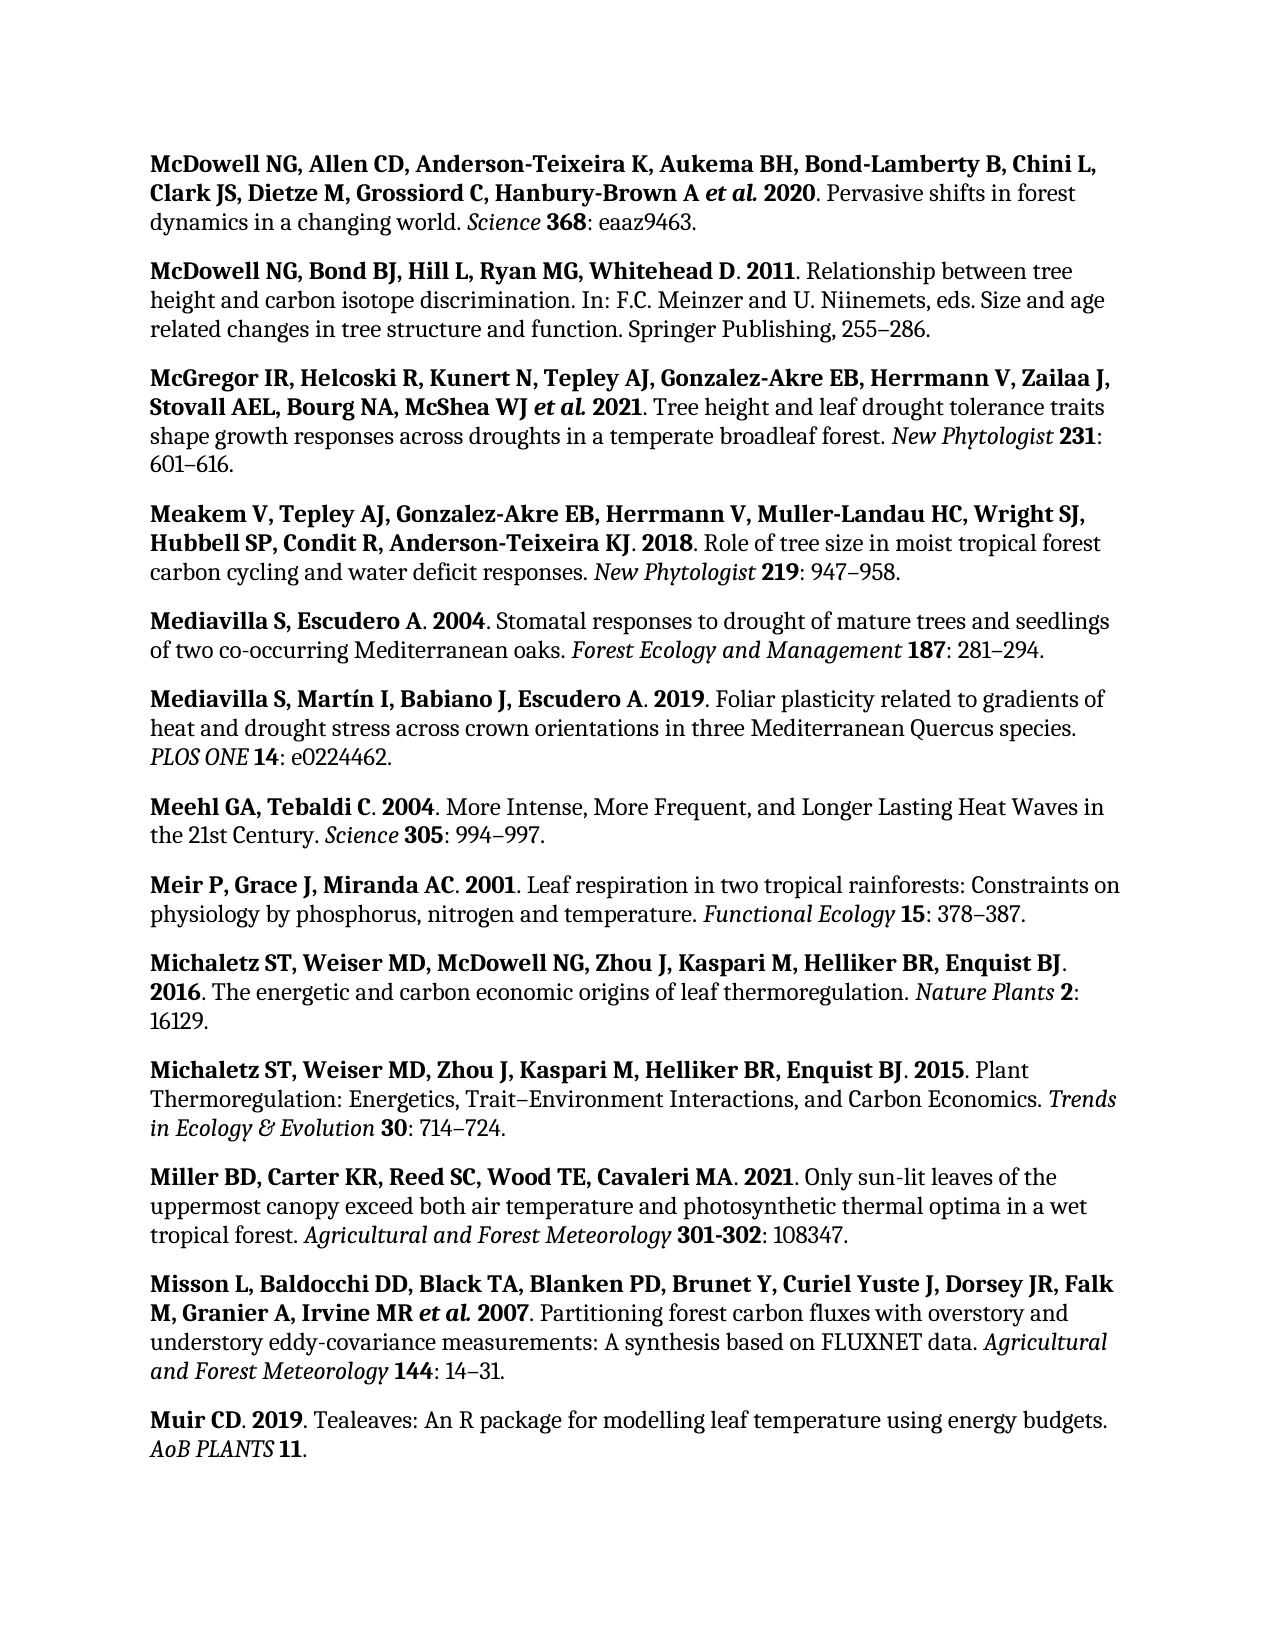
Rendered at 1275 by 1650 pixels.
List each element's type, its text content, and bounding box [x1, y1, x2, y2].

text Miller BD, Carter KR, Reed SC, Wood TE, Cavaleri MA. 2021. Only sun-lit leaves of the uppermost canopy exceed both air temperature and photosynthetic thermal optima in a wet tropical forest. Agricultural and Forest Meteorology 301-302: 108347. [150, 1163, 1125, 1249]
text Meehl GA, Tebaldi C. 2004. More Intense, More Frequent, and Longer Lasting Heat Waves in the 21st Century. Science 305: 994–997. [150, 792, 1125, 850]
text Mediavilla S, Martín I, Babiano J, Escudero A. 2019. Foliar plasticity related to gradients of heat and drought stress across crown orientations in three Mediterranean Quercus species. PLOS ONE 14: e0224462. [150, 685, 1125, 772]
text Meakem V, Tepley AJ, Gonzalez-Akre EB, Herrmann V, Muller-Landau HC, Wright SJ, Hubbell SP, Condit R, Anderson-Teixeira KJ. 2018. Role of tree size in moist tropical forest carbon cycling and water deficit responses. New Phytologist 219: 947–958. [150, 500, 1125, 586]
text Muir CD. 2019. Tealeaves: An R package for modelling leaf temperature using energy budgets. AoB PLANTS 11. [150, 1406, 1125, 1464]
text Mediavilla S, Escudero A. 2004. Stomatal responses to drought of mature trees and seedlings of two co-occurring Mediterranean oaks. Forest Ecology and Management 187: 281–294. [150, 607, 1125, 664]
text Misson L, Baldocchi DD, Black TA, Blanken PD, Brunet Y, Curiel Yuste J, Dorsey JR, Falk M, Granier A, Irvine MR et al. 2007. Partitioning forest carbon fluxes with overstory and understory eddy-covariance measurements: A synthesis based on FLUXNET data. Agricultural and Forest Meteorology 144: 14–31. [150, 1270, 1125, 1385]
text Michaletz ST, Weiser MD, Zhou J, Kaspari M, Helliker BR, Enquist BJ. 2015. Plant Thermoregulation: Energetics, Trait–Environment Interactions, and Carbon Economics. Trends in Ecology & Evolution 30: 714–724. [150, 1056, 1125, 1142]
text Michaletz ST, Weiser MD, McDowell NG, Zhou J, Kaspari M, Helliker BR, Enquist BJ. 2016. The energetic and carbon economic origins of leaf thermoregulation. Nature Plants 2: 16129. [150, 949, 1125, 1035]
text Meir P, Grace J, Miranda AC. 2001. Leaf respiration in two tropical rainforests: Constraints on physiology by phosphorus, nitrogen and temperature. Functional Ecology 15: 378–387. [150, 871, 1125, 928]
text McDowell NG, Allen CD, Anderson-Teixeira K, Aukema BH, Bond-Lamberty B, Chini L, Clark JS, Dietze M, Grossiord C, Hanbury-Brown A et al. 2020. Pervasive shifts in forest dynamics in a changing world. Science 368: eaaz9463. [150, 150, 1125, 236]
text McGregor IR, Helcoski R, Kunert N, Tepley AJ, Gonzalez-Akre EB, Herrmann V, Zailaa J, Stovall AEL, Bourg NA, McShea WJ et al. 2021. Tree height and leaf drought tolerance traits shape growth responses across droughts in a temperate broadleaf forest. New Phytologist 231: 601–616. [150, 364, 1125, 479]
text McDowell NG, Bond BJ, Hill L, Ryan MG, Whitehead D. 2011. Relationship between tree height and carbon isotope discrimination. In: F.C. Meinzer and U. Niinemets, eds. Size and age related changes in tree structure and function. Springer Publishing, 255–286. [150, 257, 1125, 343]
